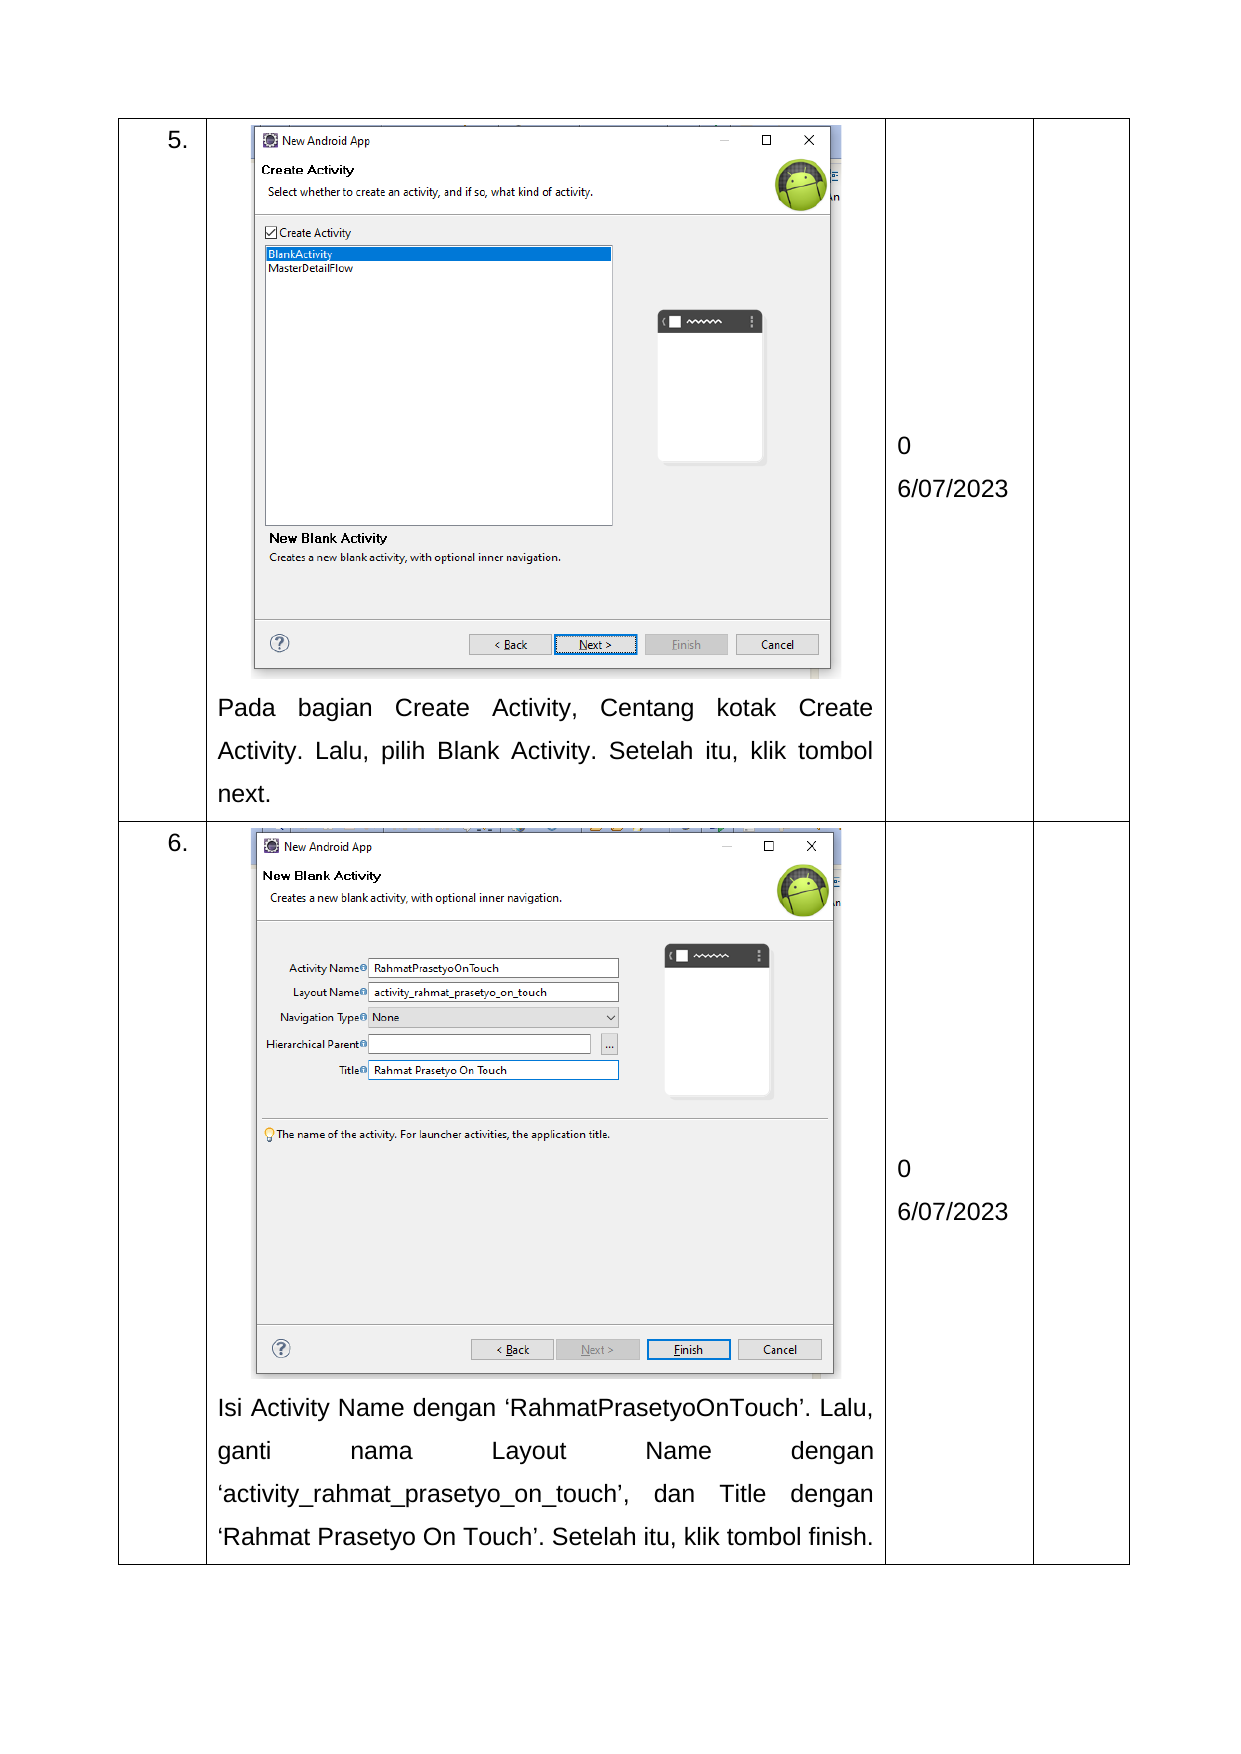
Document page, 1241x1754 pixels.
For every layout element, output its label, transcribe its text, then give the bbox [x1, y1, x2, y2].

table_cell Isi Activity Name dengan ‘RahmatPrasetyoOnTouch’. Lalu, ganti nama Layout Name dengan ‘activity_rahmat_prasetyo_on_touch’, dan Title dengan ‘Rahmat Prasetyo On Touch’. Setelah itu, klik tombol finish. [207, 822, 885, 1564]
table_cell [1034, 119, 1129, 821]
table_cell 06/07/2023 [886, 822, 1033, 1564]
table_cell [119, 822, 206, 1564]
picture [250, 828, 842, 1379]
table_cell 06/07/2023 [886, 119, 1033, 821]
picture [250, 125, 842, 679]
table_cell Pada bagian Create Activity, Centang kotak Create Activity. Lalu, pilih Blank Activity. Setelah itu, klik tombol next. [207, 119, 885, 821]
table_cell [1034, 822, 1129, 1564]
table_cell [119, 119, 206, 821]
